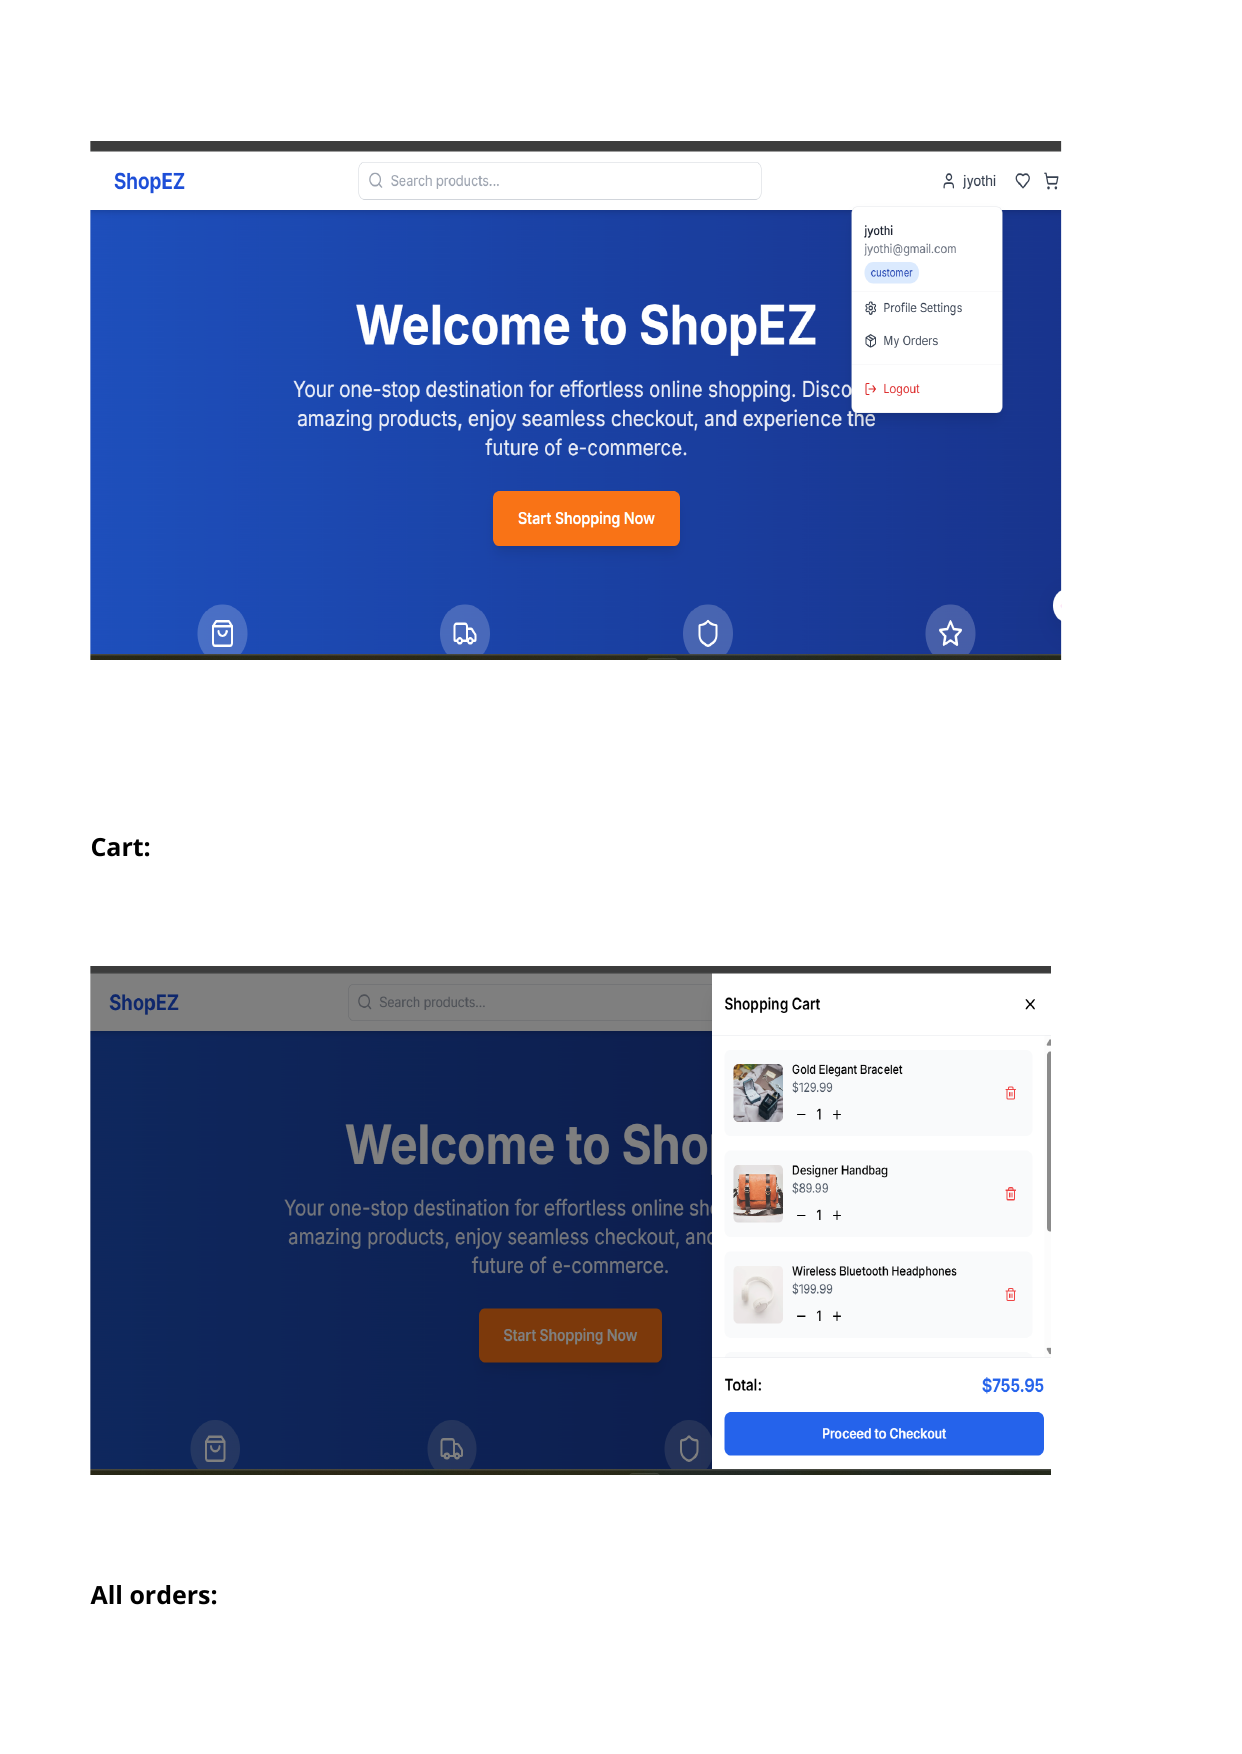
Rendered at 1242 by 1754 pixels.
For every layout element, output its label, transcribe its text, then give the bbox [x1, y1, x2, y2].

picture [90, 141, 1062, 660]
picture [90, 966, 1051, 1475]
text Cart: [90, 830, 1227, 864]
text All orders: [90, 1577, 1227, 1611]
